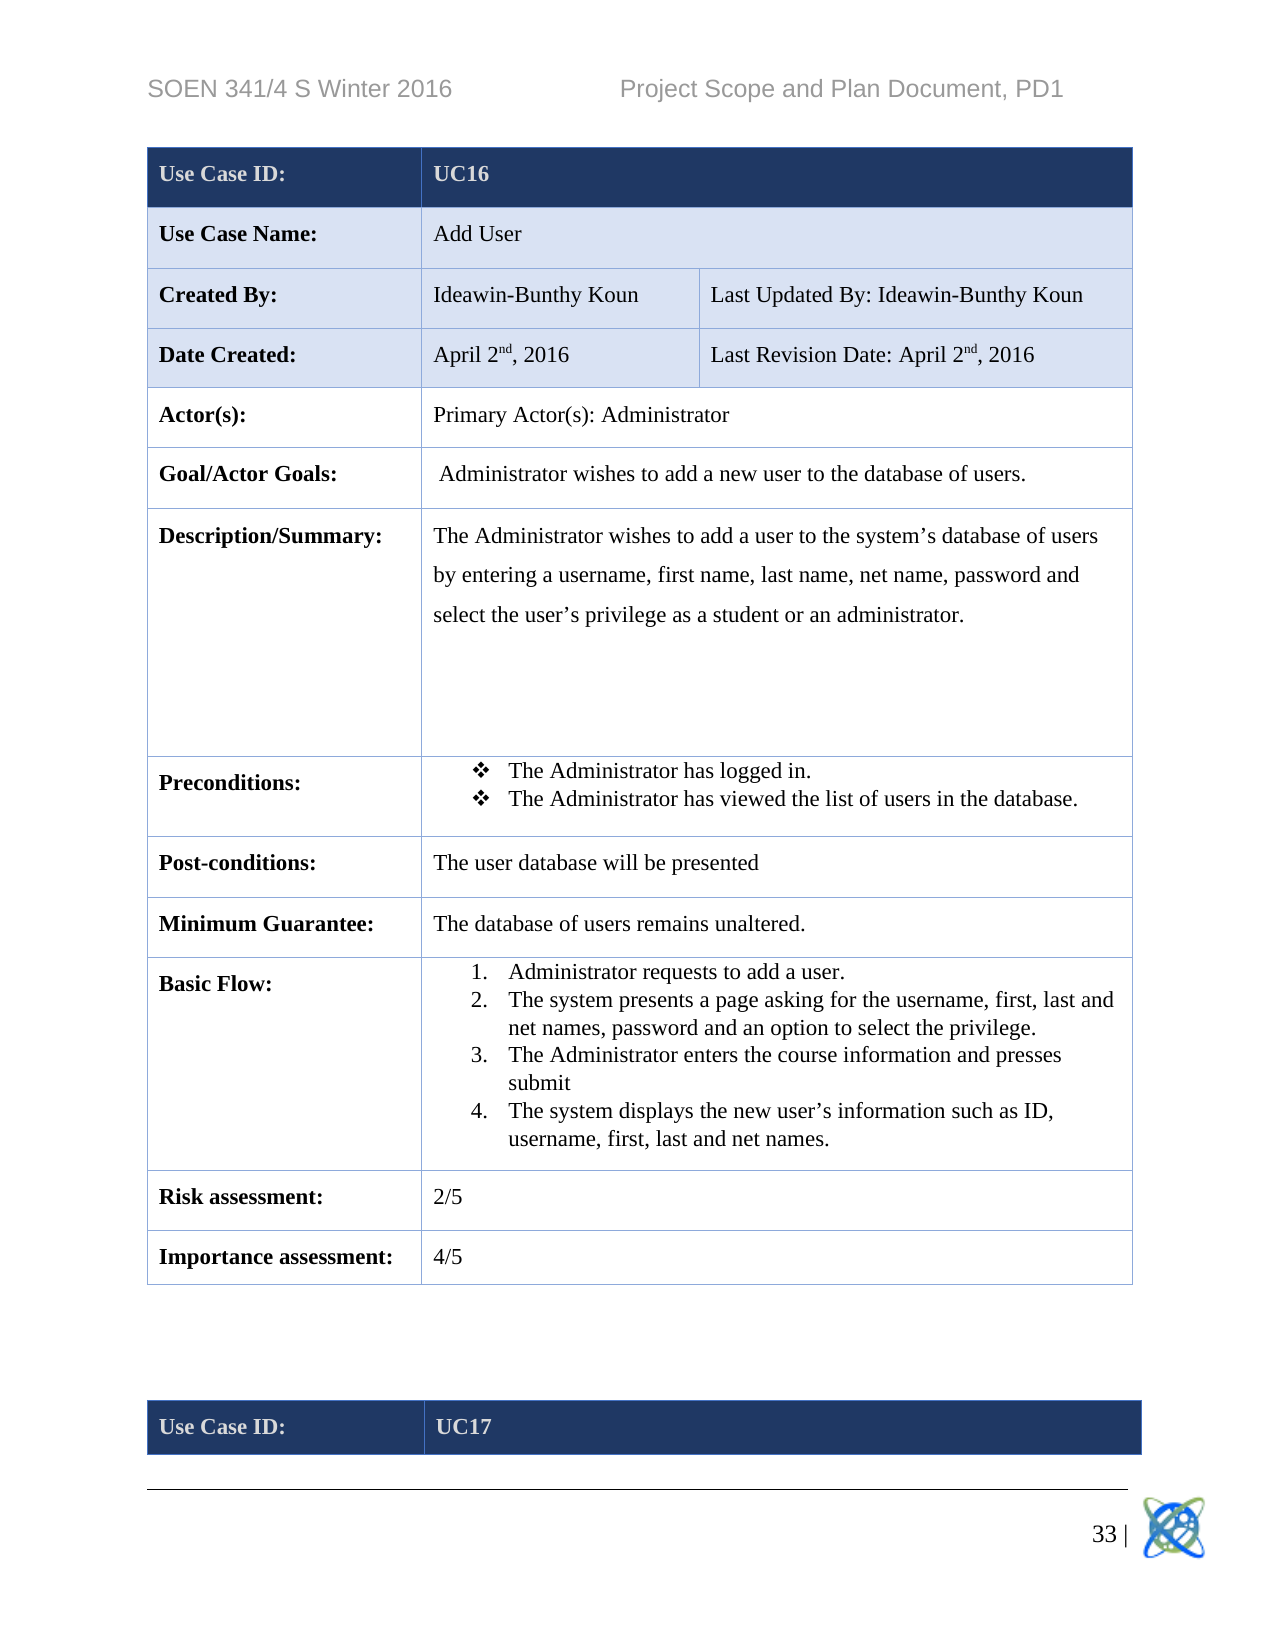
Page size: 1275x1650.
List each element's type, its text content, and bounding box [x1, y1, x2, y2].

table_cell Description/Summary: [148, 509, 421, 756]
table_cell Basic Flow: [148, 958, 421, 1170]
table_cell Last Revision Date: April 2nd, 2016 [700, 329, 1132, 387]
table_cell Ideawin-Bunthy Koun [422, 269, 699, 328]
table_cell The Administrator wishes to add a user to the system’s database of users by entering a username, first name, last name, net name, password and select the user’s privilege as a student or an administrator. [422, 509, 1132, 756]
table_cell Last Updated By: Ideawin-Bunthy Koun [700, 269, 1132, 328]
table_cell The database of users remains unaltered. [422, 898, 1132, 957]
table_cell 4/5 [422, 1231, 1132, 1284]
table_cell The Administrator has logged in. The Administrator has viewed the list of users in the database. [422, 757, 1132, 836]
table_cell Primary Actor(s): Administrator [422, 388, 1132, 447]
table_header UC16 [422, 148, 1132, 207]
table_cell Actor(s): [148, 388, 421, 447]
table_cell Importance assessment: [148, 1231, 421, 1284]
table_cell Risk assessment: [148, 1171, 421, 1229]
table_cell Minimum Guarantee: [148, 898, 421, 957]
table_cell 2/5 [422, 1171, 1132, 1229]
table_cell Preconditions: [148, 757, 421, 836]
table_header Use Case ID: [148, 148, 421, 207]
table_cell Use Case Name: [148, 208, 421, 268]
table_cell The user database will be presented [422, 837, 1132, 897]
table_cell Created By: [148, 269, 421, 328]
table_cell Administrator wishes to add a new user to the database of users. [422, 448, 1132, 508]
table_header UC17 [425, 1401, 1141, 1454]
table_cell April 2nd, 2016 [422, 329, 699, 387]
table_cell Post-conditions: [148, 837, 421, 897]
table_header Use Case ID: [148, 1401, 424, 1454]
table_cell Add User [422, 208, 1132, 268]
picture [1123, 1490, 1224, 1566]
table_cell Goal/Actor Goals: [148, 448, 421, 508]
table_cell Administrator requests to add a user. The system presents a page asking for the username, first, last and net names, password and an option to select the privilege. The Administrator enters the course information and presses submit The system displays the new user’s information such as ID, username, first, last and net names. [422, 958, 1132, 1170]
table_cell Date Created: [148, 329, 421, 387]
